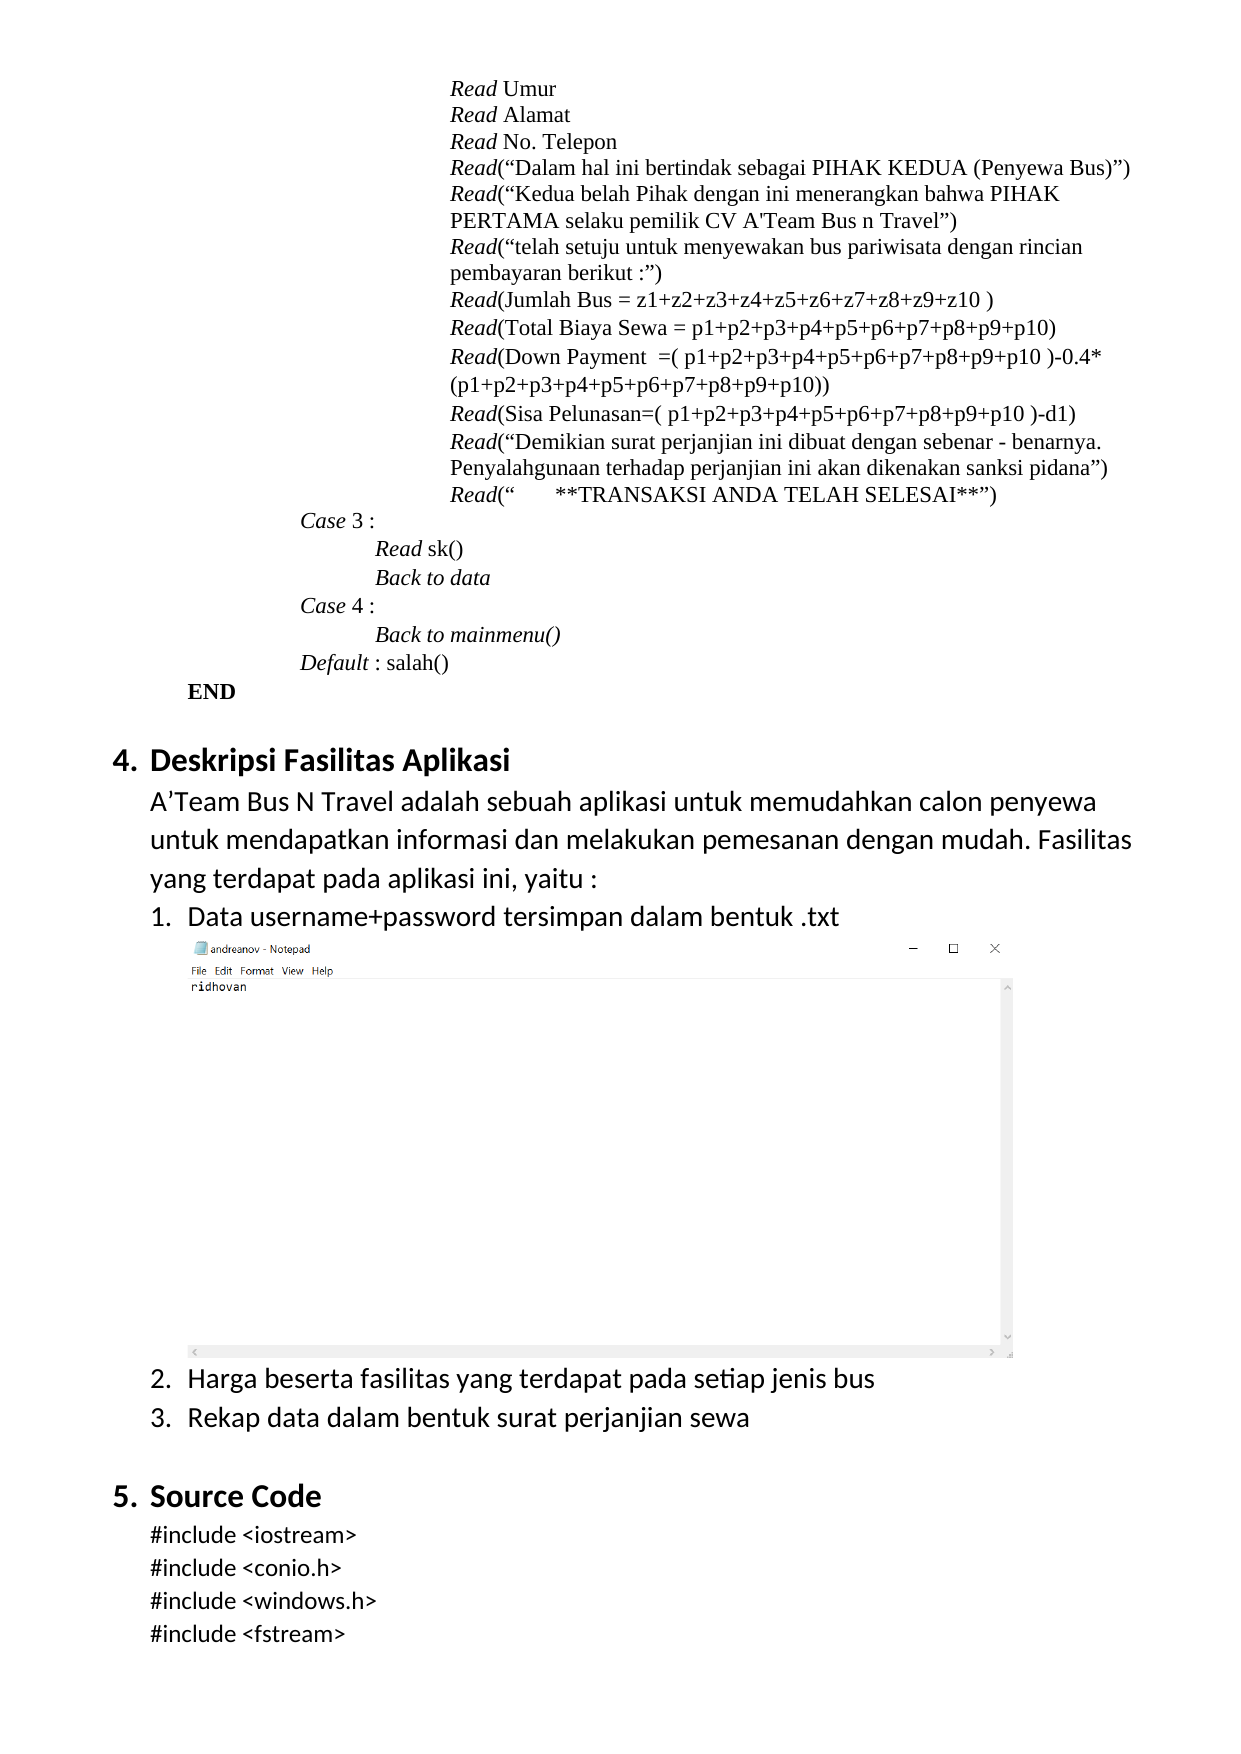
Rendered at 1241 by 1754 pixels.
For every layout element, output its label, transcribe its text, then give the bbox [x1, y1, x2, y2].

list #include <conio.h> [150, 1552, 1165, 1583]
list A’Team Bus N Travel adalah sebuah aplikasi untuk memudahkan calon penyewa untuk mendapatkan informasi dan melakukan pemesanan dengan mudah. Fasilitas yang terdapat pada aplikasi ini, yaitu : [150, 783, 1165, 896]
list Case 3 : [187, 507, 1165, 533]
list Read sk() [187, 536, 1165, 562]
list Case 4 : [187, 592, 1165, 619]
list #include <fstream> [150, 1618, 1165, 1649]
list Read(“Demikian surat perjanjian ini dibuat dengan sebenar - benarnya. Penyalahgunaan terhadap perjanjian ini akan dikenakan sanksi pidana”) [450, 428, 1165, 481]
list Deskripsi Fasilitas Aplikasi [112, 739, 1165, 780]
list Read(“telah setuju untuk menyewakan bus pariwisata dengan rincian pembayaran berikut :”) [450, 233, 1165, 286]
list #include <windows.h> [150, 1585, 1165, 1616]
list #include <iostream> [150, 1519, 1165, 1550]
list END [187, 678, 1165, 704]
list Back to data [187, 564, 1165, 590]
list Read(“Kedua belah Pihak dengan ini menerangkan bahwa PIHAK PERTAMA selaku pemilik CV A'Team Bus n Travel”) [450, 180, 1165, 233]
list Read Umur [187, 75, 1165, 101]
picture [187, 936, 1013, 1358]
list Read(“ **TRANSAKSI ANDA TELAH SELESAI**”) [412, 481, 1165, 507]
list Read No. Telepon [187, 128, 1165, 154]
list Default : salah() [187, 649, 1165, 676]
list Read Alamat [187, 101, 1165, 128]
list Data username+password tersimpan dalam bentuk .txt [150, 898, 1165, 934]
list Read(Jumlah Bus = z1+z2+z3+z4+z5+z6+z7+z8+z9+z10 ) [450, 286, 1165, 312]
list Back to mainmenu() [187, 621, 1165, 647]
list Read(“Dalam hal ini bertindak sebagai PIHAK KEDUA (Penyewa Bus)”) [450, 154, 1165, 180]
list Read(Down Payment =( p1+p2+p3+p4+p5+p6+p7+p8+p9+p10 )-0.4* (p1+p2+p3+p4+p5+p6+p7+p8+p9+p10)) [450, 343, 1165, 397]
list Read(Sisa Pelunasan=( p1+p2+p3+p4+p5+p6+p7+p8+p9+p10 )-d1) [187, 399, 1165, 426]
list Rekap data dalam bentuk surat perjanjian sewa [150, 1399, 1165, 1434]
list Harga beserta fasilitas yang terdapat pada setiap jenis bus [150, 1360, 1165, 1396]
list Read(Total Biaya Sewa = p1+p2+p3+p4+p5+p6+p7+p8+p9+p10) [450, 314, 1165, 341]
list Source Code [112, 1476, 1165, 1516]
